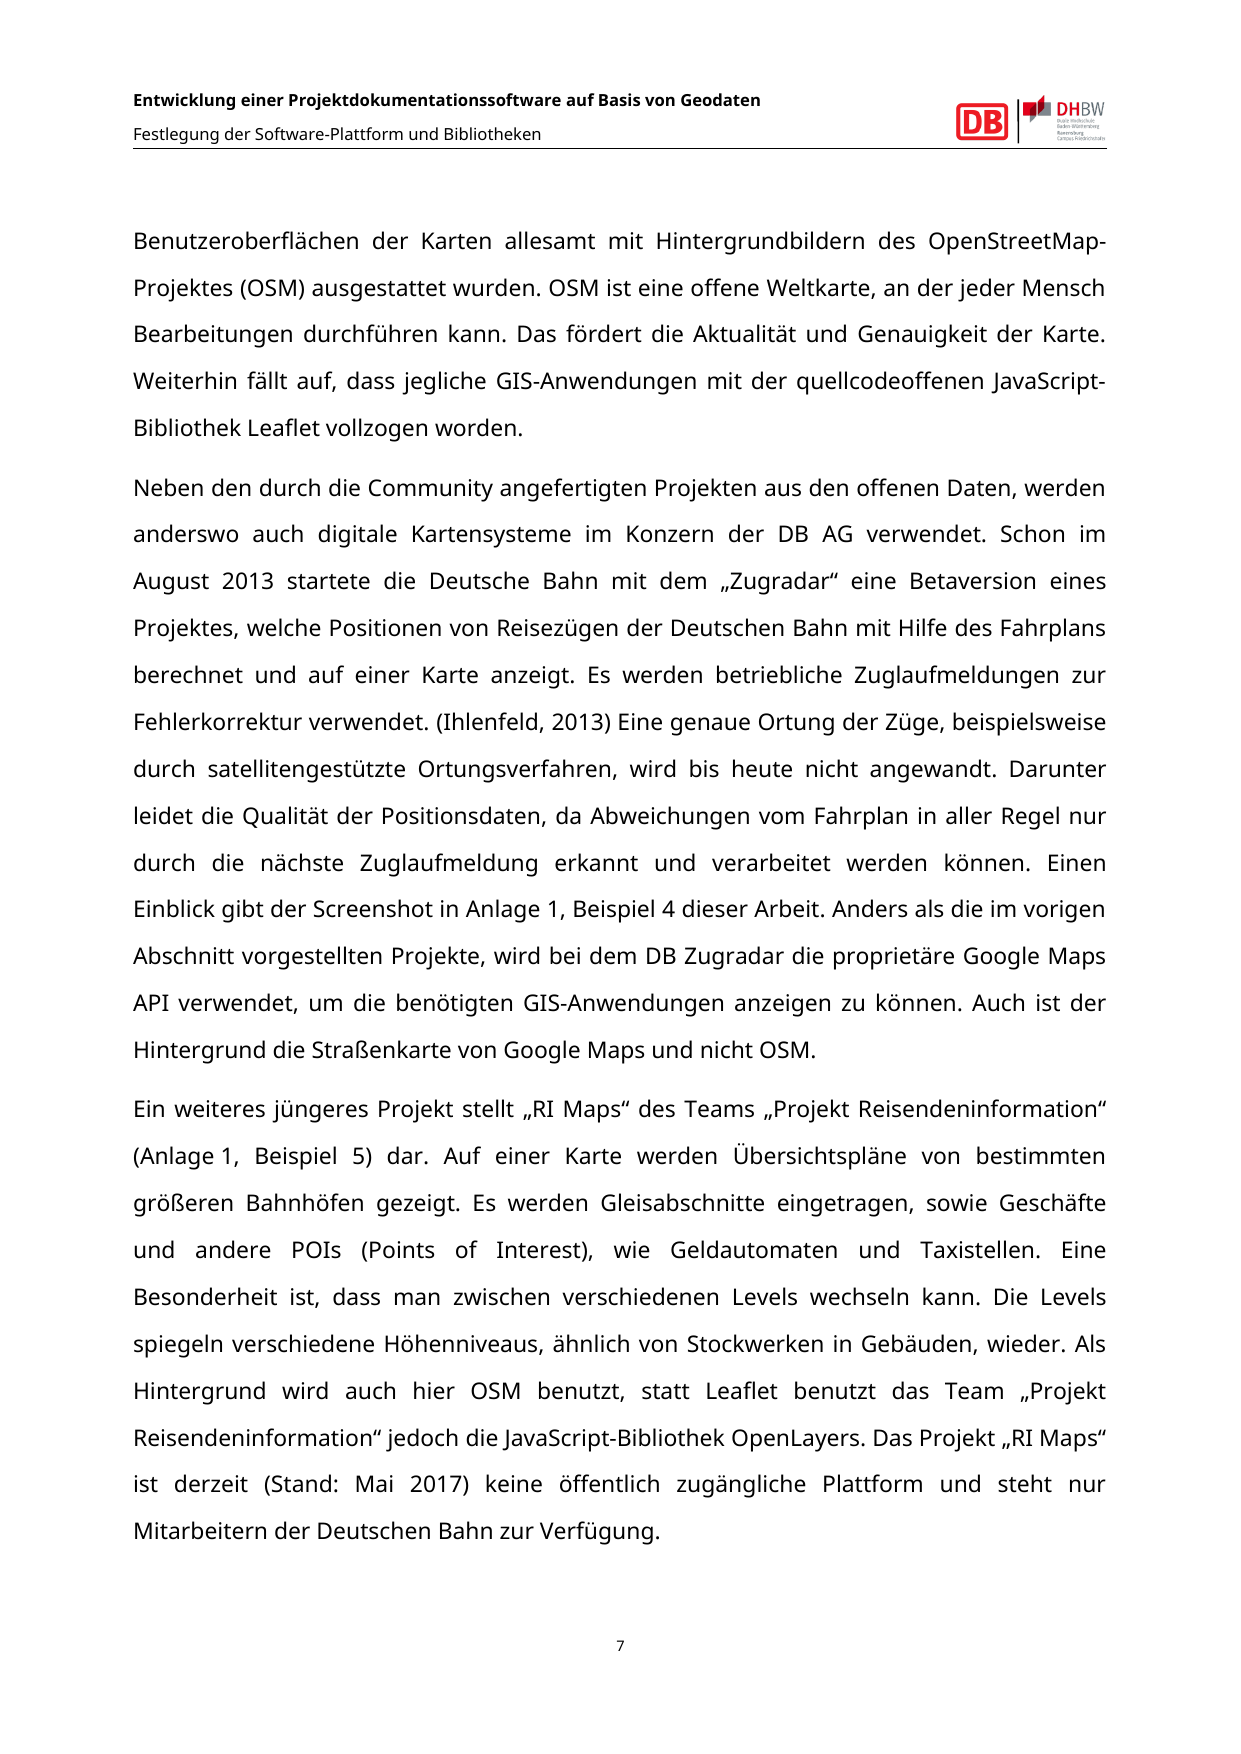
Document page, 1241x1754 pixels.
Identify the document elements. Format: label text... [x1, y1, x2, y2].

text Ein weiteres jüngeres Projekt stellt „RI Maps“ des Teams „Projekt Reisendeninformation“ (Anlage 1, Beispiel 5) dar. Auf einer Karte werden Übersichtspläne von bestimmten größeren Bahnhöfen gezeigt. Es werden Gleisabschnitte eingetragen, sowie Geschäfte und andere POIs (Points of Interest), wie Geldautomaten und Taxistellen. Eine Besonderheit ist, dass man zwischen verschiedenen Levels wechseln kann. Die Levels spiegeln verschiedene Höhenniveaus, ähnlich von Stockwerken in Gebäuden, wieder. Als Hintergrund wird auch hier OSM benutzt, statt Leaflet benutzt das Team „Projekt Reisendeninformation“ jedoch die JavaScript-Bibliothek OpenLayers. Das Projekt „RI Maps“ ist derzeit (Stand: Mai 2017) keine öffentlich zugängliche Plattform und steht nur Mitarbeitern der Deutschen Bahn zur Verfügung. [133, 1093, 1107, 1547]
text Neben den durch die Community angefertigten Projekten aus den offenen Daten, werden anderswo auch digitale Kartensysteme im Konzern der DB AG verwendet. Schon im August 2013 startete die Deutsche Bahn mit dem „Zugradar“ eine Betaversion eines Projektes, welche Positionen von Reisezügen der Deutschen Bahn mit Hilfe des Fahrplans berechnet und auf einer Karte anzeigt. Es werden betriebliche Zuglaufmeldungen zur Fehlerkorrektur verwendet. Eine genaue Ortung der Züge, beispielsweise durch satellitengestützte Ortungsverfahren, wird bis heute nicht angewandt. Darunter leidet die Qualität der Positionsdaten, da Abweichungen vom Fahrplan in aller Regel nur durch die nächste Zuglaufmeldung erkannt und verarbeitet werden können. Einen Einblick gibt der Screenshot in Anlage 1, Beispiel 4 dieser Arbeit. Anders als die im vorigen Abschnitt vorgestellten Projekte, wird bei dem DB Zugradar die proprietäre Google Maps API verwendet, um die benötigten GIS-Anwendungen anzeigen zu können. Auch ist der Hintergrund die Straßenkarte von Google Maps und nicht OSM. [133, 472, 1107, 1065]
picture [1023, 95, 1106, 141]
picture [956, 103, 1009, 141]
